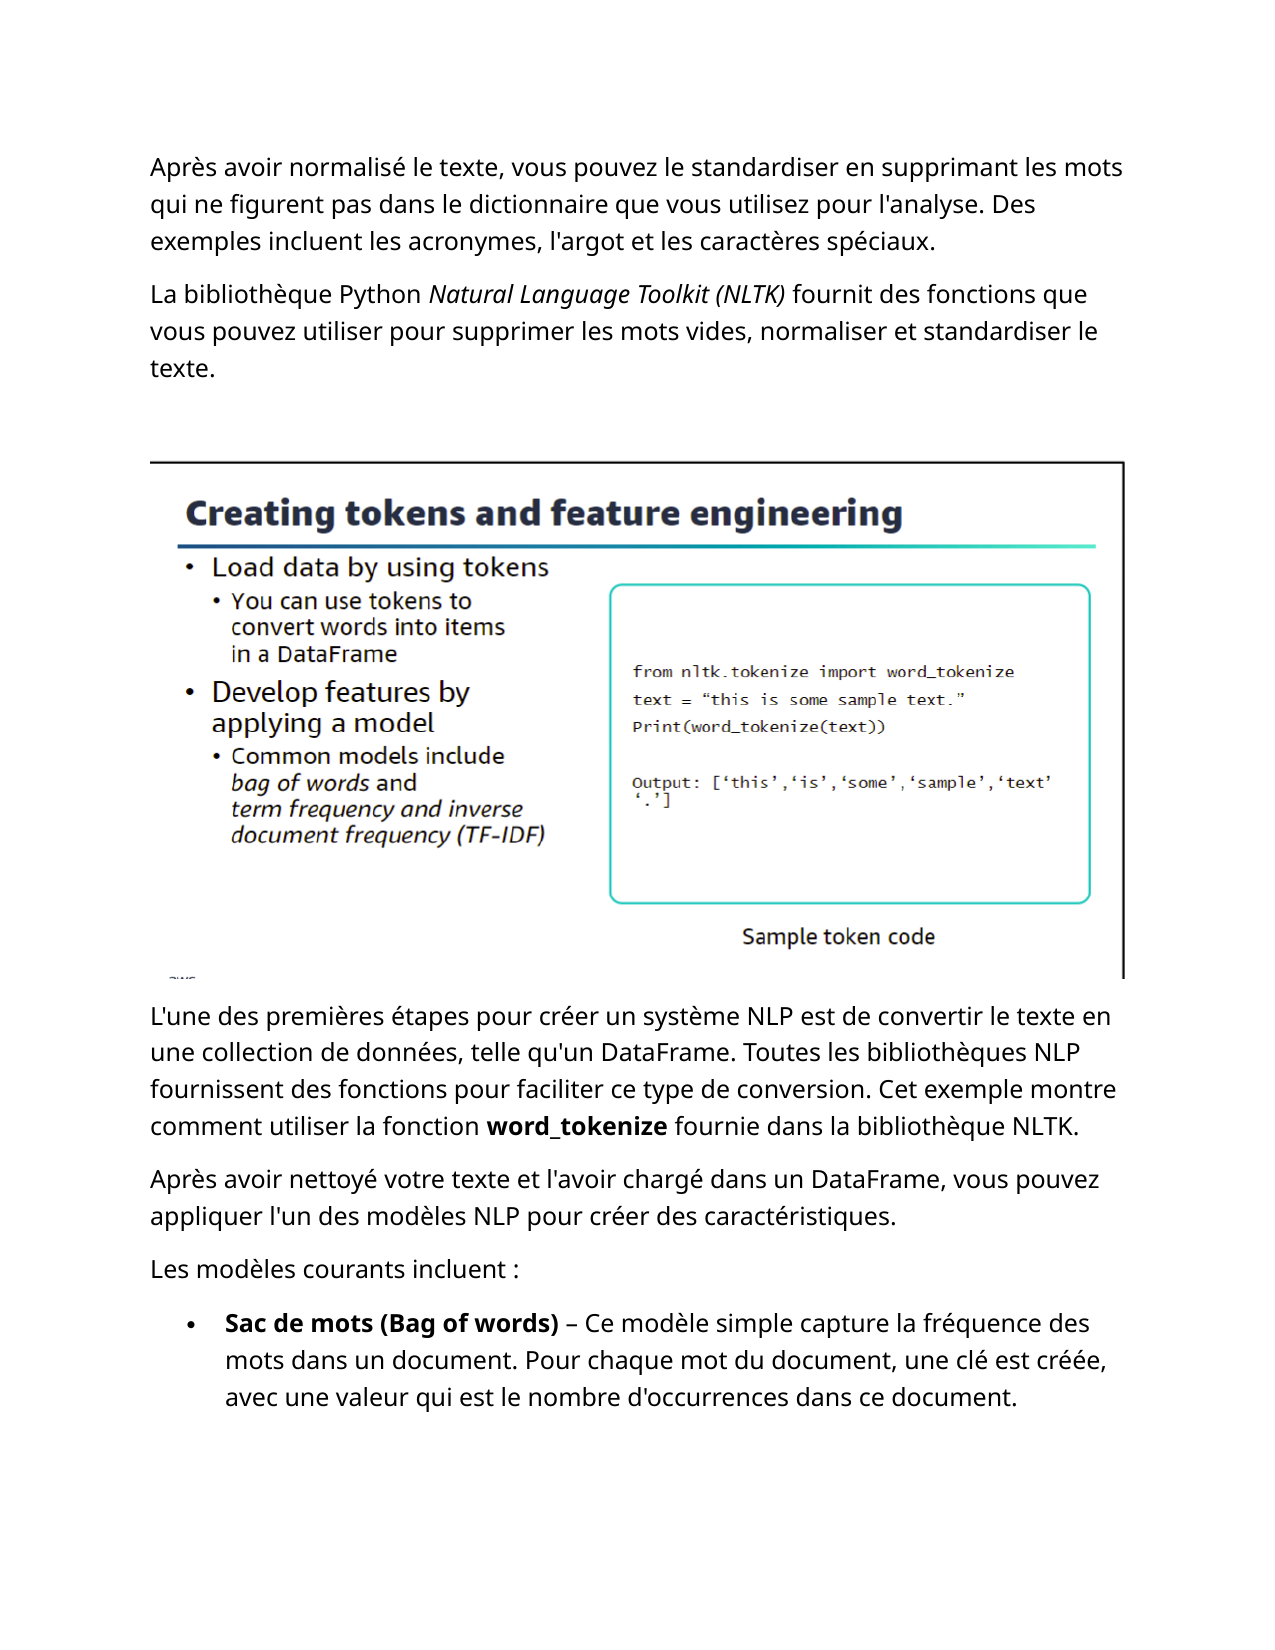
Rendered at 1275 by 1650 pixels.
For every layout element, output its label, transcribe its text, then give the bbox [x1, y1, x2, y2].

text La bibliothèque Python Natural Language Toolkit (NLTK) fournit des fonctions que vous pouvez utiliser pour supprimer les mots vides, normaliser et standardiser le texte. [150, 277, 1125, 384]
text Les modèles courants incluent : [150, 1252, 1125, 1286]
text Après avoir nettoyé votre texte et l'avoir chargé dans un DataFrame, vous pouvez appliquer l'un des modèles NLP pour créer des caractéristiques. [150, 1162, 1125, 1233]
picture [150, 457, 1125, 979]
text L'une des premières étapes pour créer un système NLP est de convertir le texte en une collection de données, telle qu'un DataFrame. Toutes les bibliothèques NLP fournissent des fonctions pour faciliter ce type de conversion. Cet exemple montre comment utiliser la fonction word_tokenize fournie dans la bibliothèque NLTK. [150, 998, 1125, 1143]
list Sac de mots (Bag of words) – Ce modèle simple capture la fréquence des mots dans un document. Pour chaque mot du document, une clé est créée, avec une valeur qui est le nombre d'occurrences dans ce document. [187, 1306, 1125, 1413]
text Après avoir normalisé le texte, vous pouvez le standardiser en supprimant les mots qui ne figurent pas dans le dictionnaire que vous utilisez pour l'analyse. Des exemples incluent les acronymes, l'argot et les caractères spéciaux. [150, 150, 1125, 258]
